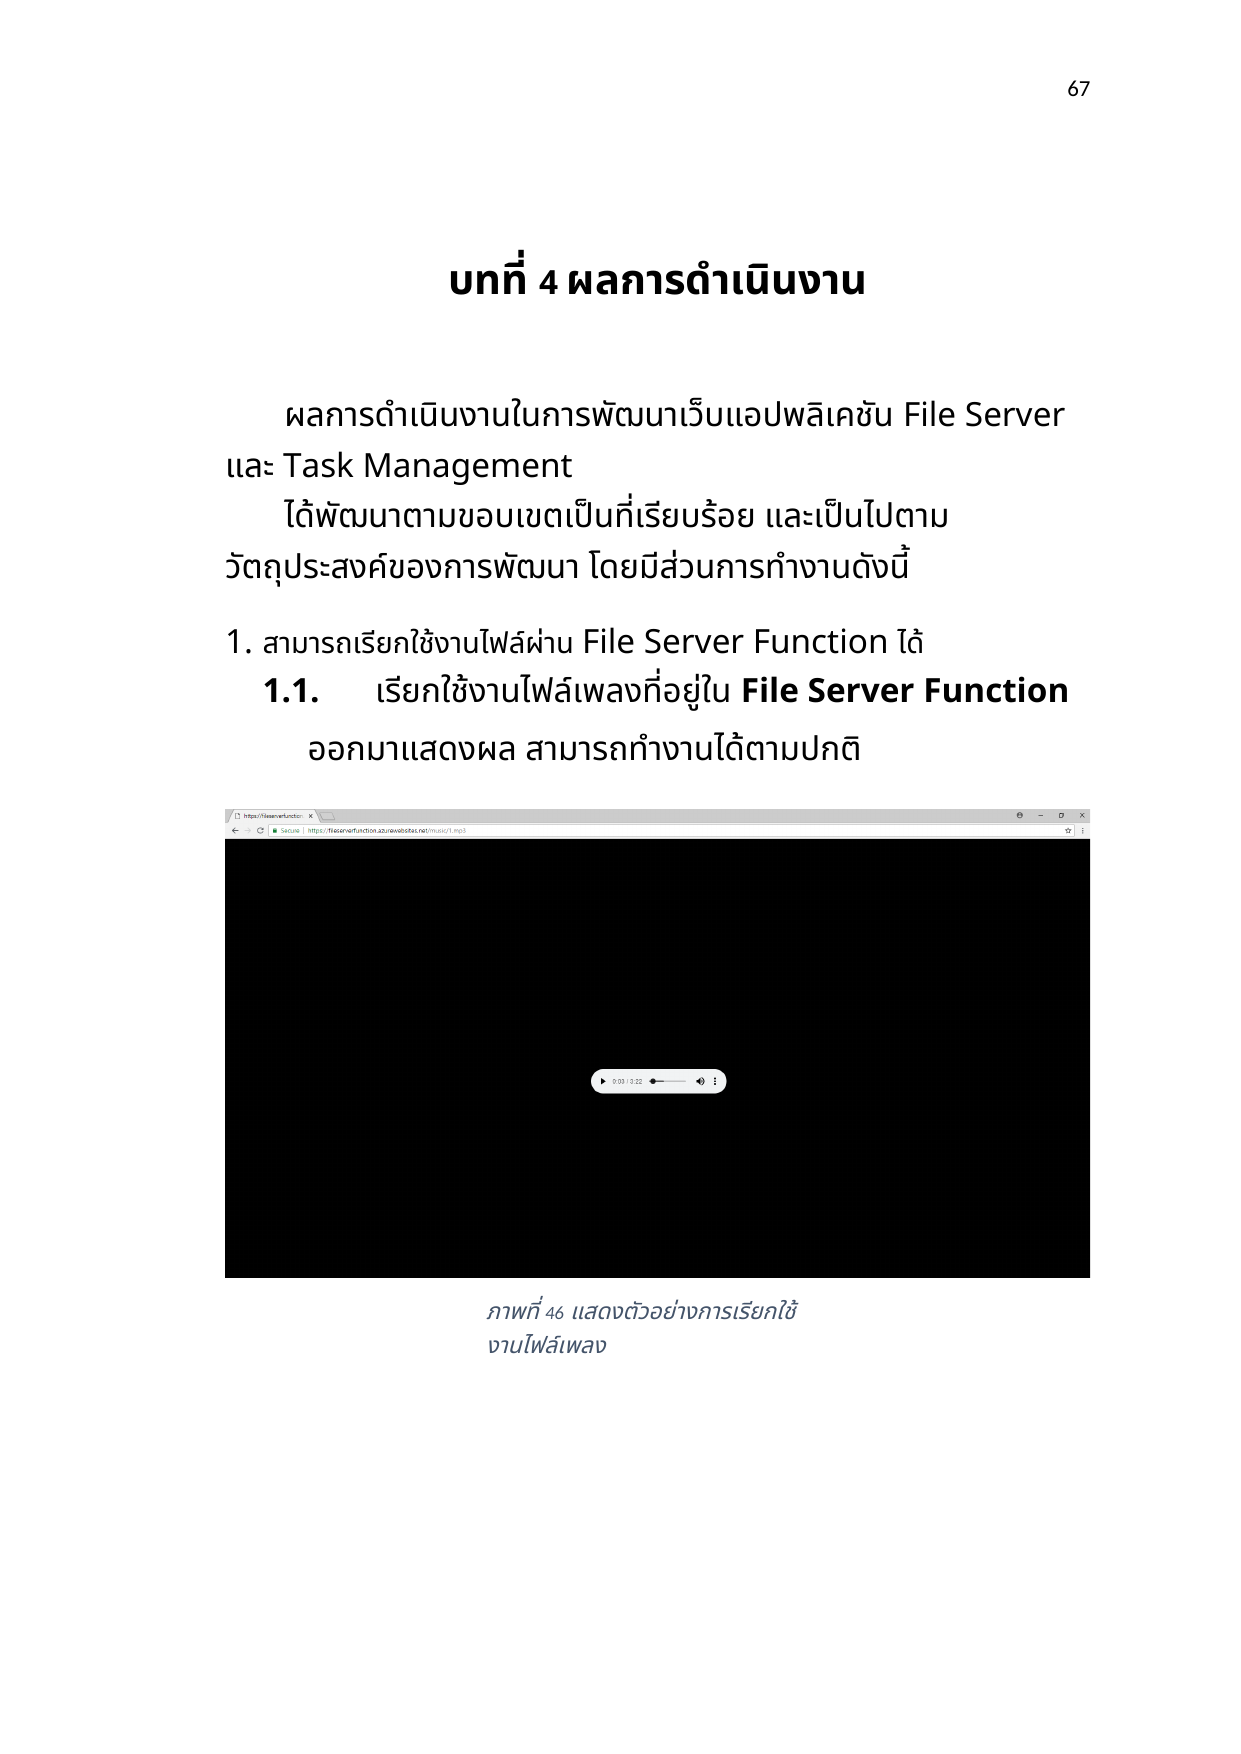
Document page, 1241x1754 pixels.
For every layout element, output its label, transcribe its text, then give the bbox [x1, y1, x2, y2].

picture [225, 809, 1091, 1278]
text ได้พัฒนาตามขอบเขตเป็นที่เรียบร้อย และเป็นไปตามวัตถุประสงค์ของการพัฒนา โดยมีส่วนการทำงานดังนี้ [225, 492, 1090, 593]
text ผลการดำเนินงานในการพัฒนาเว็บแอปพลิเคชัน File Server และ Task Management [225, 391, 1090, 492]
subtitle สามารถเรียกใช้งานไฟล์ผ่าน File Server Function ได้ [225, 618, 1090, 667]
subtitle บทที่ 4 ผลการดำเนินงาน [225, 250, 1090, 313]
list เรียกใช้งานไฟล์เพลงที่อยู่ใน File Server Function ออกมาแสดงผล สามารถทำงานได้ตามปกติ [262, 667, 1090, 775]
